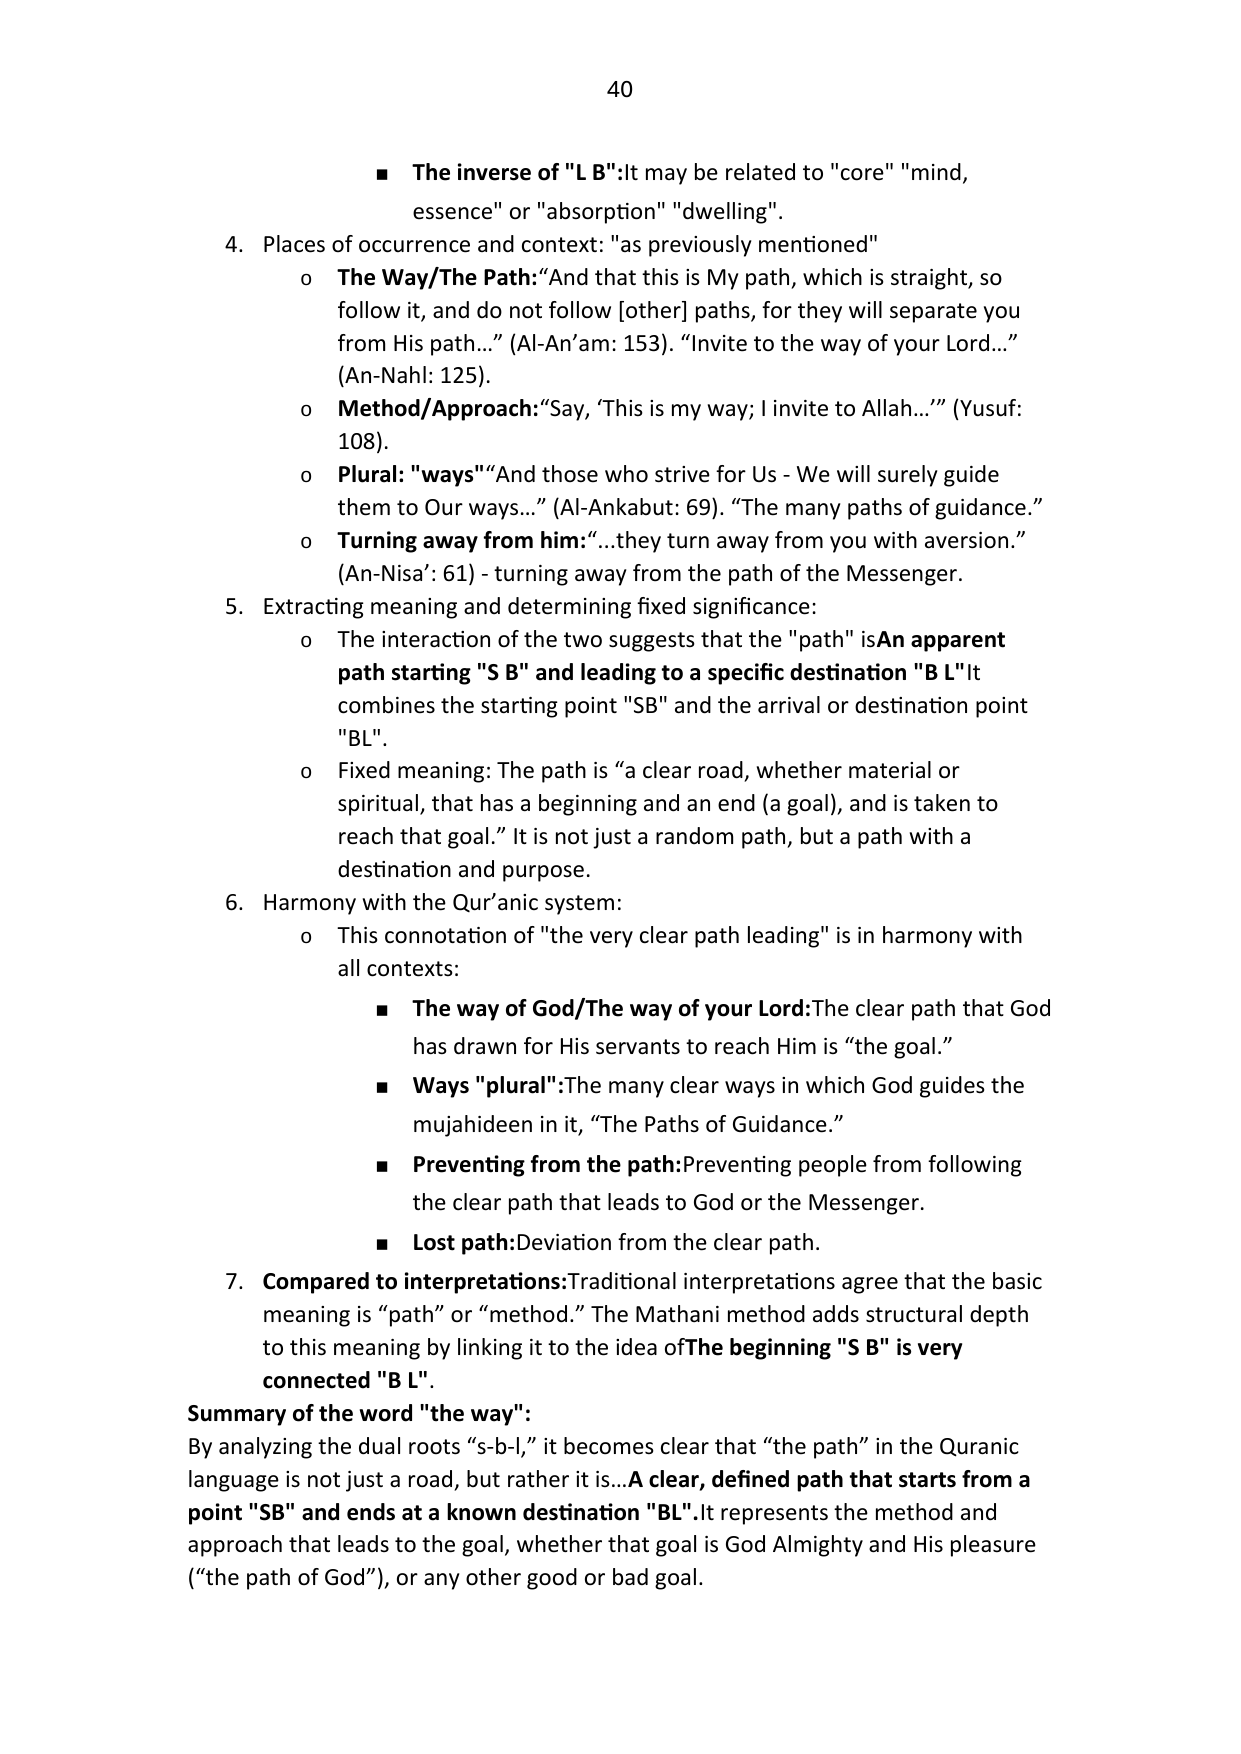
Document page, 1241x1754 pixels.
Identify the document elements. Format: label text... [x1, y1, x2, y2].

list Extracting meaning and determining fixed significance: [225, 590, 1053, 621]
list The interaction of the two suggests that the "path" isAn apparent path starting "S B" and leading to a specific destination "B L"It combines the starting point "SB" and the arrival or destination point "BL". [300, 623, 1053, 752]
list Ways "plural":The many clear ways in which God guides the mujahideen in it, “The Paths of Guidance.” [375, 1063, 1053, 1139]
list Turning away from him:“...they turn away from you with aversion.” (An-Nisa’: 61) - turning away from the path of the Messenger. [300, 524, 1053, 588]
list Compared to interpretations:Traditional interpretations agree that the basic meaning is “path” or “method.” The Mathani method adds structural depth to this meaning by linking it to the idea ofThe beginning "S B" is very connected "B L". [225, 1265, 1053, 1394]
list This connotation of "the very clear path leading" is in harmony with all contexts: [300, 919, 1053, 983]
list Fixed meaning: The path is “a clear road, whether material or spiritual, that has a beginning and an end (a goal), and is taken to reach that goal.” It is not just a random path, but a path with a destination and purpose. [300, 755, 1053, 884]
list The way of God/The way of your Lord:The clear path that God has drawn for His servants to reach Him is “the goal.” [375, 985, 1053, 1061]
list The Way/The Path:“And that this is My path, which is straight, so follow it, and do not follow [other] paths, for they will separate you from His path…” (Al-An’am: 153). “Invite to the way of your Lord…” (An-Nahl: 125). [300, 261, 1053, 390]
list Plural: "ways"“And those who strive for Us - We will surely guide them to Our ways…” (Al-Ankabut: 69). “The many paths of guidance.” [300, 458, 1053, 522]
list Places of occurrence and context: "as previously mentioned" [225, 228, 1053, 258]
list Method/Approach:“Say, ‘This is my way; I invite to Allah…’” (Yusuf: 108). [300, 393, 1053, 456]
list Harmony with the Qur’anic system: [225, 886, 1053, 917]
list Lost path:Deviation from the clear path. [375, 1219, 1053, 1262]
list Preventing from the path:Preventing people from following the clear path that leads to God or the Messenger. [375, 1141, 1053, 1217]
text Summary of the word "the way": By analyzing the dual roots “s-b-l,” it becomes clear that “the path” in the Quranic language is not just a road, but rather it is…A clear, defined path that starts from a point "SB" and ends at a known destination "BL".It represents the method and approach that leads to the goal, whether that goal is God Almighty and His pleasure (“the path of God”), or any other good or bad goal. [187, 1397, 1053, 1592]
list The inverse of "L B":It may be related to "core" "mind, essence" or "absorption" "dwelling". [375, 150, 1053, 226]
